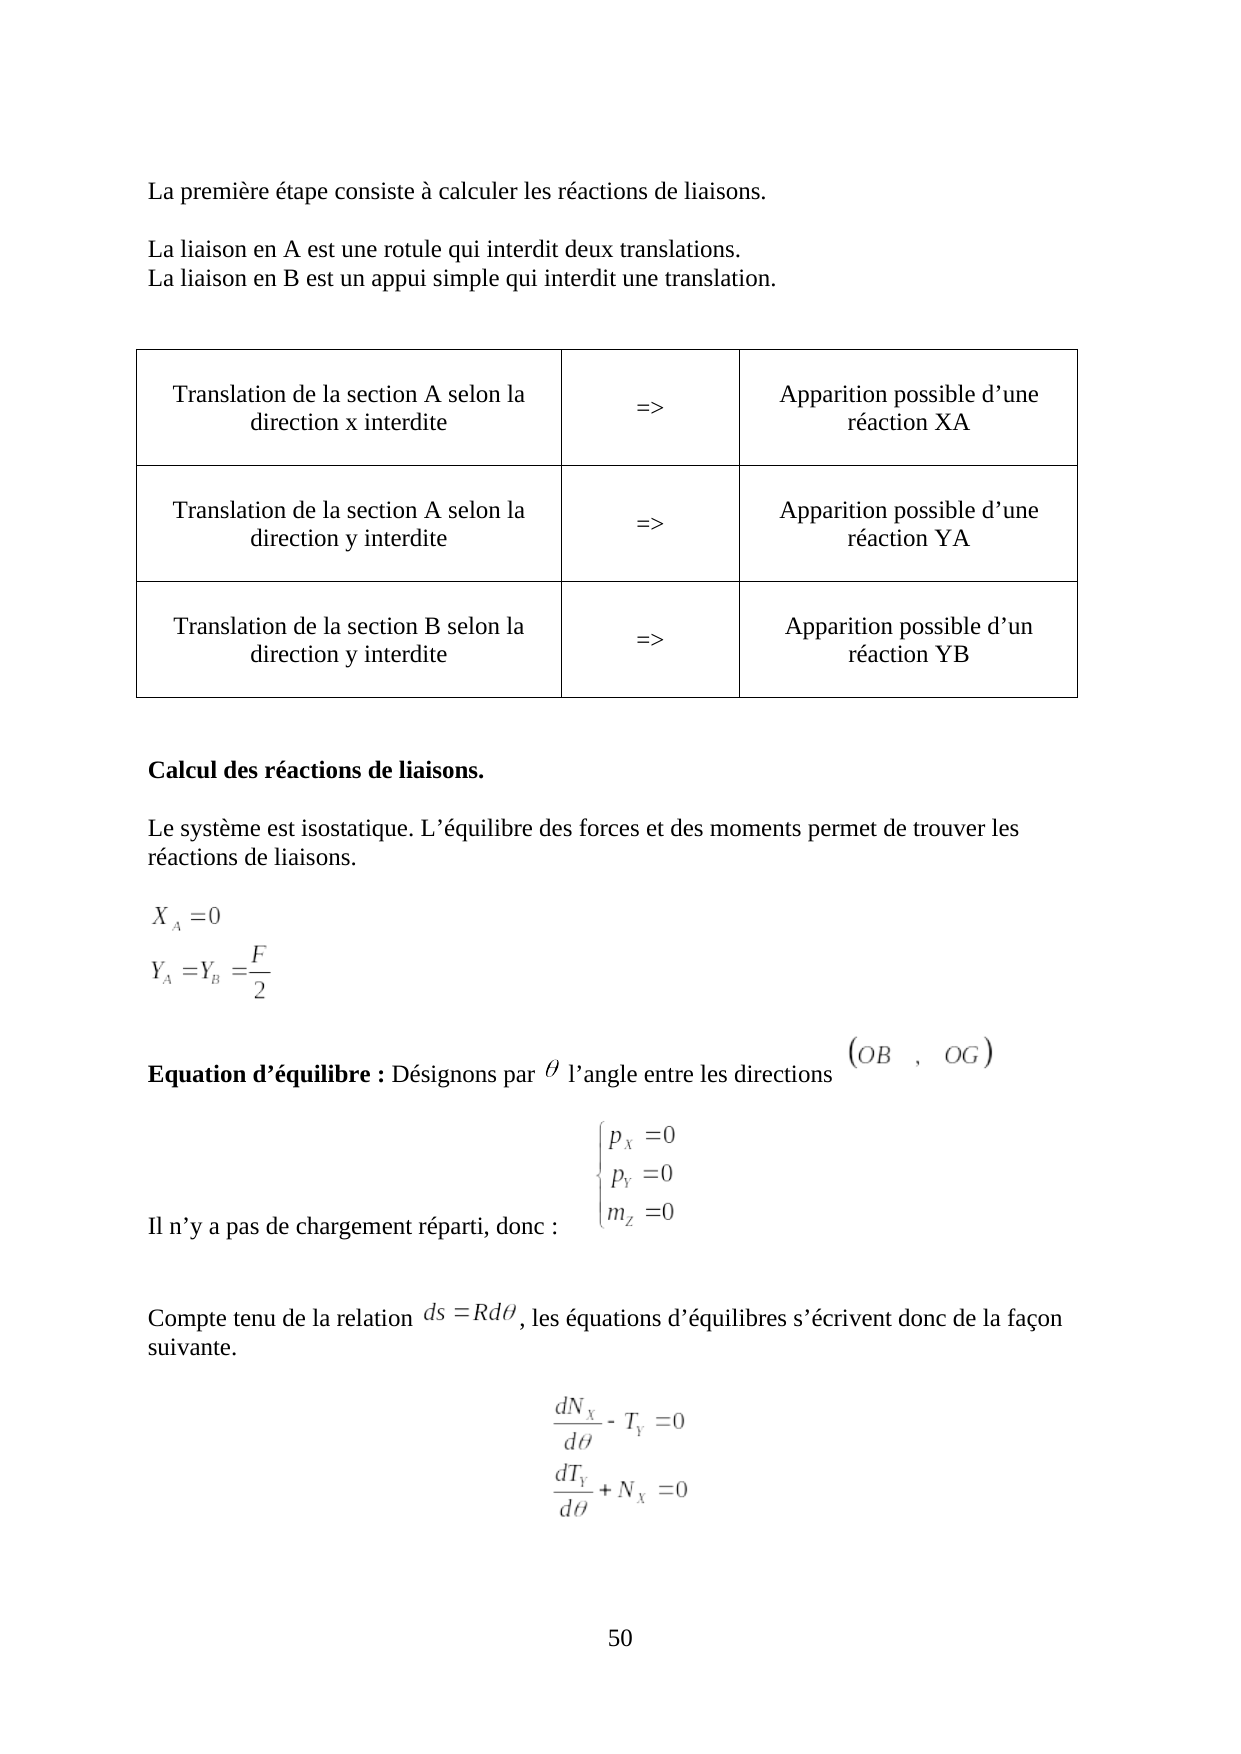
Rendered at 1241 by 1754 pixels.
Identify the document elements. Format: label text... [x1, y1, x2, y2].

text La première étape consiste à calculer les réactions de liaisons. [148, 176, 1093, 205]
text Il n’y a pas de chargement réparti, donc : [148, 1117, 1093, 1239]
table_header Translation de la section A selon la direction x interdite [137, 350, 561, 465]
table_header => [562, 350, 739, 465]
text Calcul des réactions de liaisons. [148, 756, 1093, 784]
table_cell => [562, 582, 739, 697]
text La liaison en A est une rotule qui interdit deux translations. [148, 234, 1093, 263]
text Le système est isostatique. L’équilibre des forces et des moments permet de trouver les réactions de liaisons. [148, 813, 1093, 871]
text Equation d’équilibre : Désignons par l’angle entre les directions [148, 1033, 1093, 1088]
table_header Apparition possible d’une réaction XA [740, 350, 1077, 465]
text Compte tenu de la relation , les équations d’équilibres s’écrivent donc de la façon suivante. [148, 1297, 1093, 1361]
table_cell Translation de la section B selon la direction y interdite [137, 582, 561, 697]
table_cell Apparition possible d’un réaction YB [740, 582, 1077, 697]
table_cell Apparition possible d’une réaction YA [740, 466, 1077, 581]
table_cell Translation de la section A selon la direction y interdite [137, 466, 561, 581]
table_cell => [562, 466, 739, 581]
text La liaison en B est un appui simple qui interdit une translation. [148, 263, 1093, 291]
